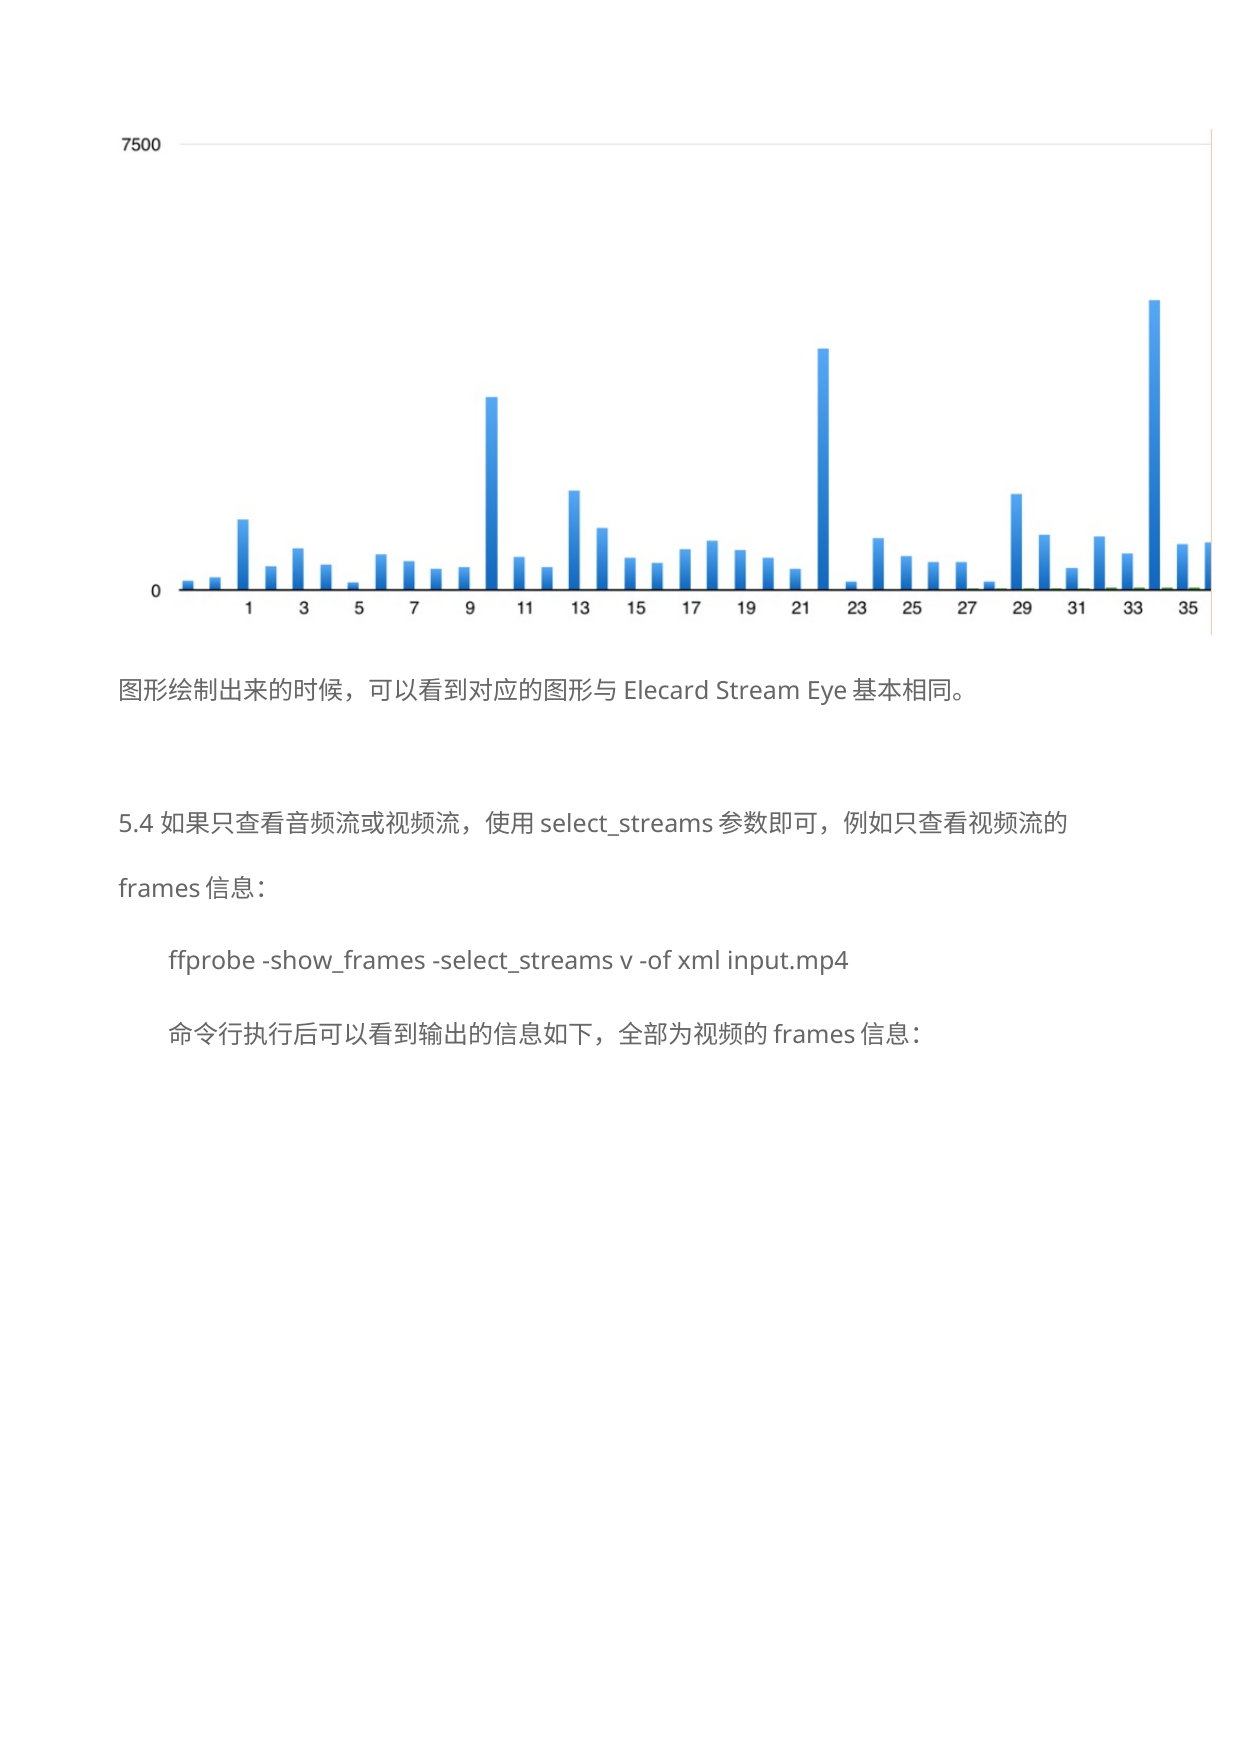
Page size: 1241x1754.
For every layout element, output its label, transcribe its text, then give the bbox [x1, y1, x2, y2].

text 命令行执行后可以看到输出的信息如下，全部为视频的frames信息： [118, 1000, 1122, 1065]
text 5.4 如果只查看音频流或视频流，使用select_streams参数即可，例如只查看视频流的frames信息： [118, 724, 1122, 919]
text ffprobe -show_frames -select_streams v -of xml input.mp4 [118, 927, 1122, 992]
picture [118, 129, 1212, 635]
text 5.3 ffprobe使用前面的参数可以获得到对应的key-value，但是阅读起来因习惯不同所以有的人认为方便，有的人认为不方便，这样就需要用到ffprobe的print_format参数来进行相应的格式输出，下面举几种输出的例子： 5.3.1 XML格式输出： 5.3.2 ini格式输出 5.3.3 flat格式输出 5.3.4 json格式输出 5.3.5 csv格式输出 通过各种格式输出，可以使用对应的绘图方式绘制出可视化的图形： csv格式输出后使用excel打开表格形式 将表格中的数据以图形方式绘制出来 图形绘制出来的时候，可以看到对应的图形与Elecard Stream Eye基本相同。 [118, 635, 1122, 721]
